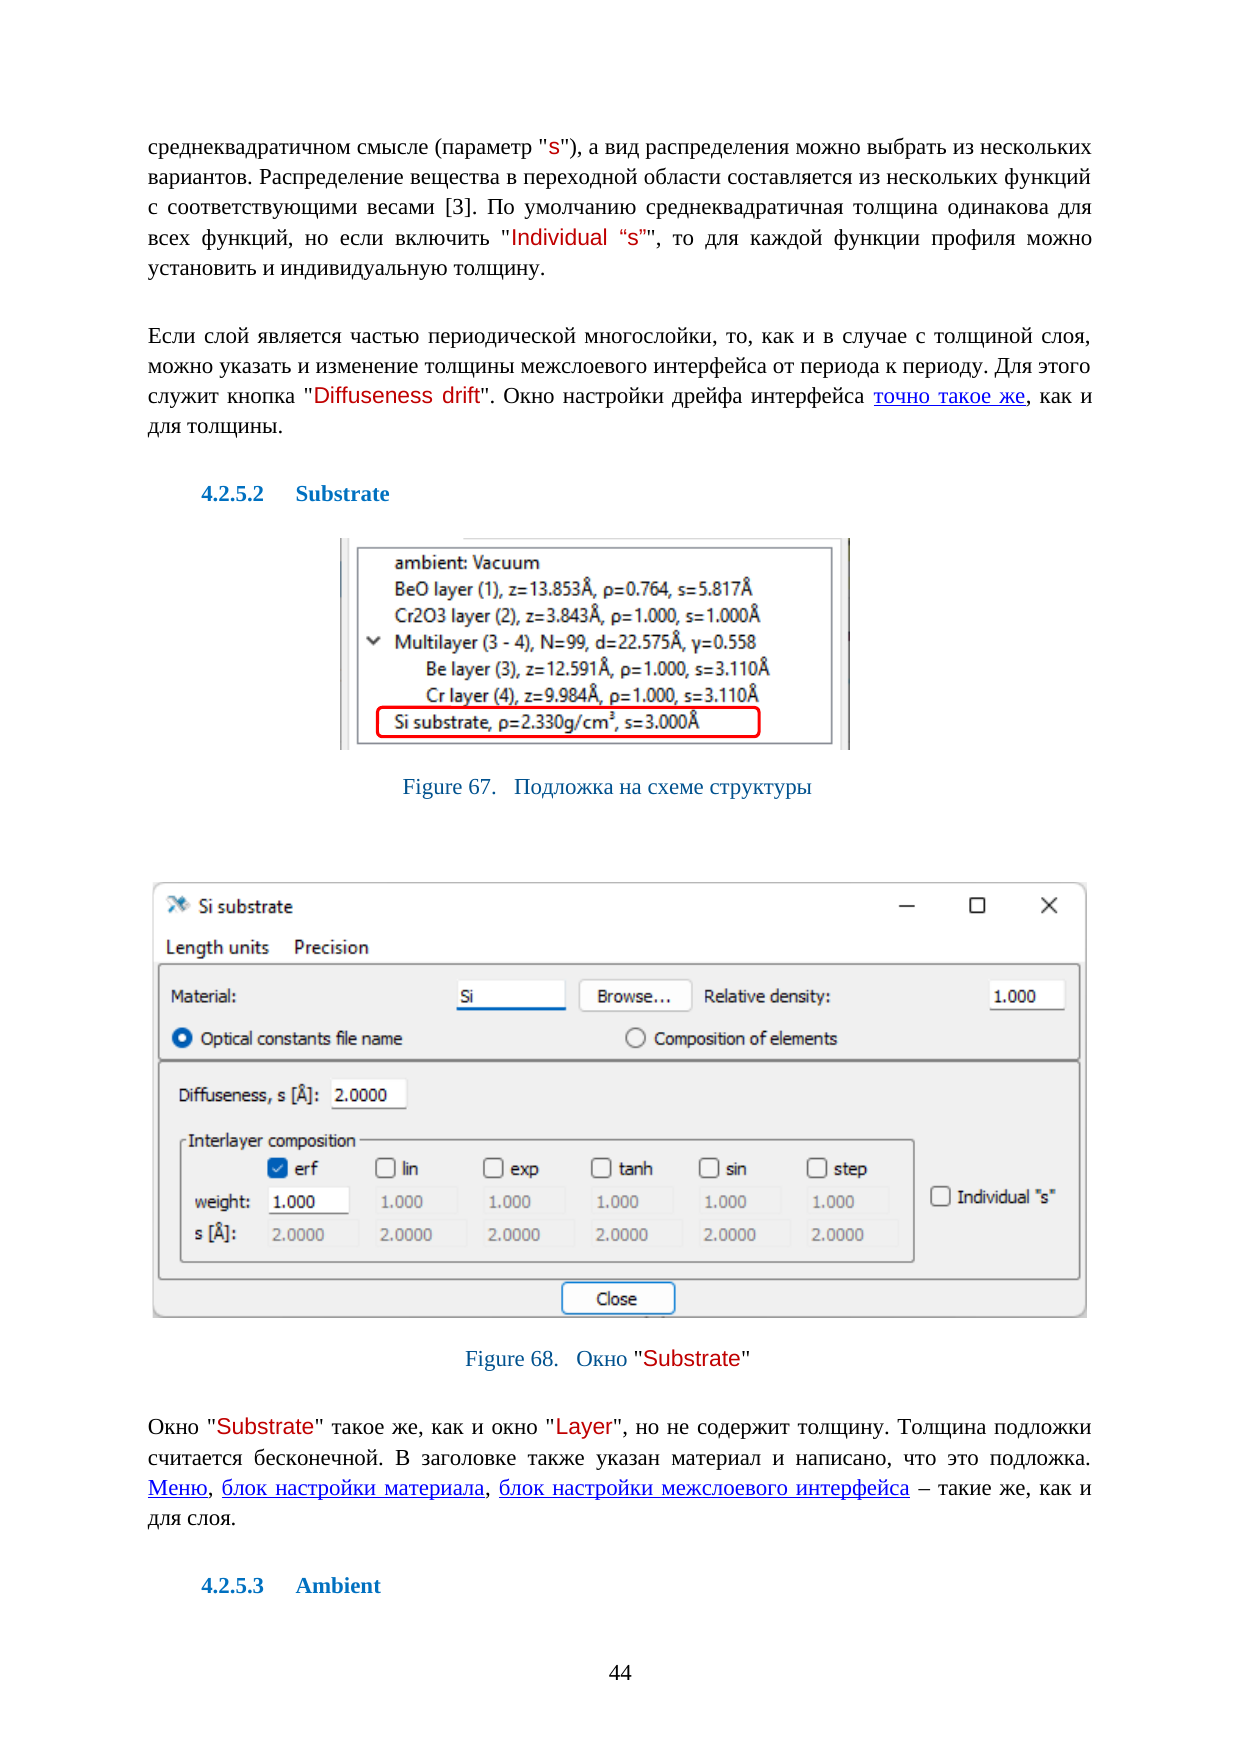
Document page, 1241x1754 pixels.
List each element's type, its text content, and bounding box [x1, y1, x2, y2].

subtitle Substrate [201, 480, 1093, 506]
text Если слой является частью периодической многослойки, то, как и в случае с толщиной слоя, можно указать и изменение толщины межслоевого интерфейса от периода к периоду. Для этого служит кнопка "Diffuseness drift". Окно настройки дрейфа интерфейса точно такое же, как и для толщины. [148, 322, 1093, 439]
subtitle Ambient [201, 1572, 1093, 1598]
picture [152, 882, 1087, 1318]
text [148, 133, 1093, 280]
picture [340, 538, 850, 750]
text Окно "Substrate" такое же, как и окно "Layer", но не содержит толщину. Толщина подложки считается бесконечной. В заголовке также указан материал и написано, что это подложка. Меню, блок настройки материала, блок настройки межслоевого интерфейса – такие же, как и для слоя. [148, 1413, 1093, 1530]
